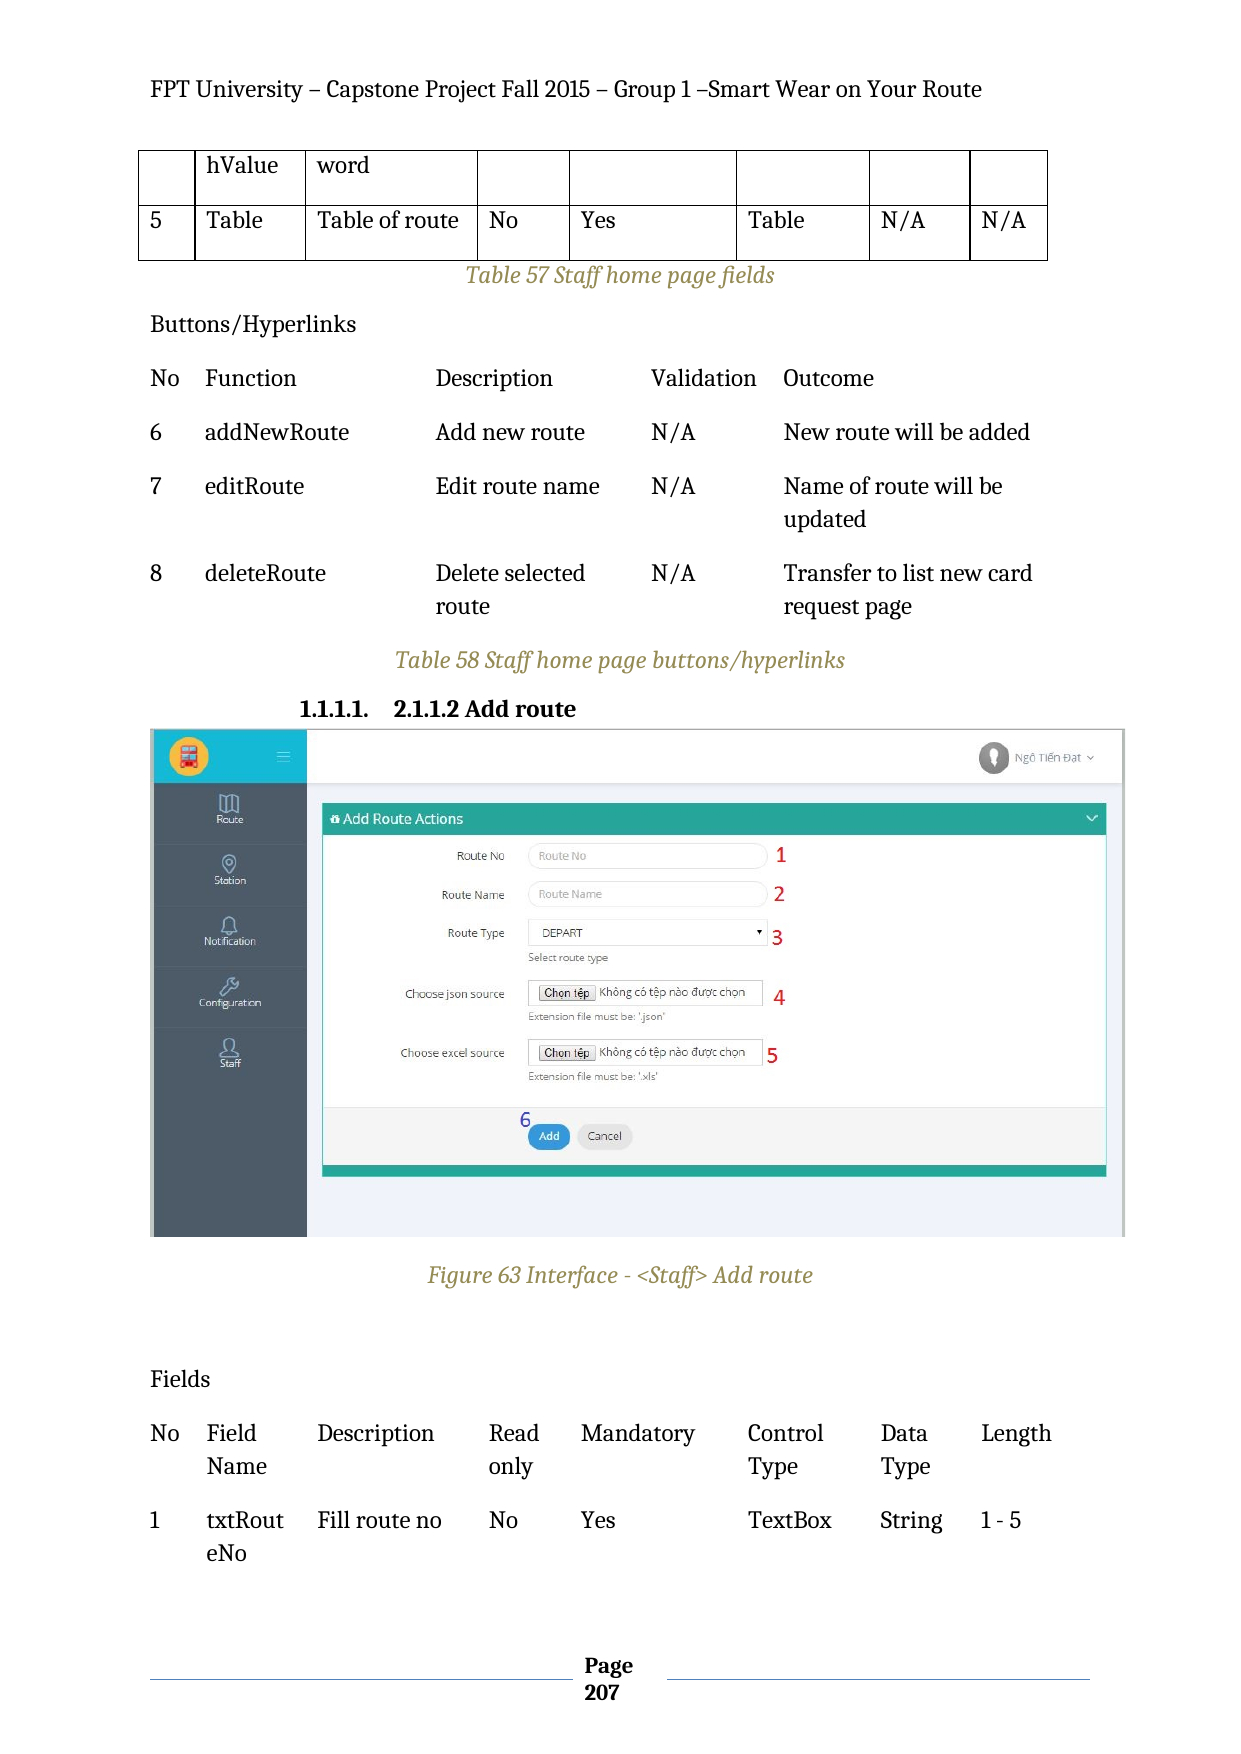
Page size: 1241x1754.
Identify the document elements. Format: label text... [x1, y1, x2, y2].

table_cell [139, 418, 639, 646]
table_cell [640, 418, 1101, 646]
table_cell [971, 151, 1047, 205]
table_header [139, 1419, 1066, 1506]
text Figure 63 Interface - <Staff> Add route [150, 1261, 1090, 1290]
text Buttons/Hyperlinks [150, 310, 1090, 339]
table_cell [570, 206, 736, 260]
picture [150, 728, 1125, 1237]
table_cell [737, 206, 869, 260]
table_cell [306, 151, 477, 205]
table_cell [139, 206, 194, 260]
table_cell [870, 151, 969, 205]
subtitle 2.1.1.2 Add route [300, 695, 1090, 724]
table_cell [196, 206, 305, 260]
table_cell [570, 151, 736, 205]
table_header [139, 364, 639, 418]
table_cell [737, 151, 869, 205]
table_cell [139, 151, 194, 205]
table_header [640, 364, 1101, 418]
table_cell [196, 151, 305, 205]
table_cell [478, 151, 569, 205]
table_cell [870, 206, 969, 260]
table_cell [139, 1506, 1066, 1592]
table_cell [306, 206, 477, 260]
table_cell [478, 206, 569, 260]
text Fields [150, 1365, 1090, 1393]
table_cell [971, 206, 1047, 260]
